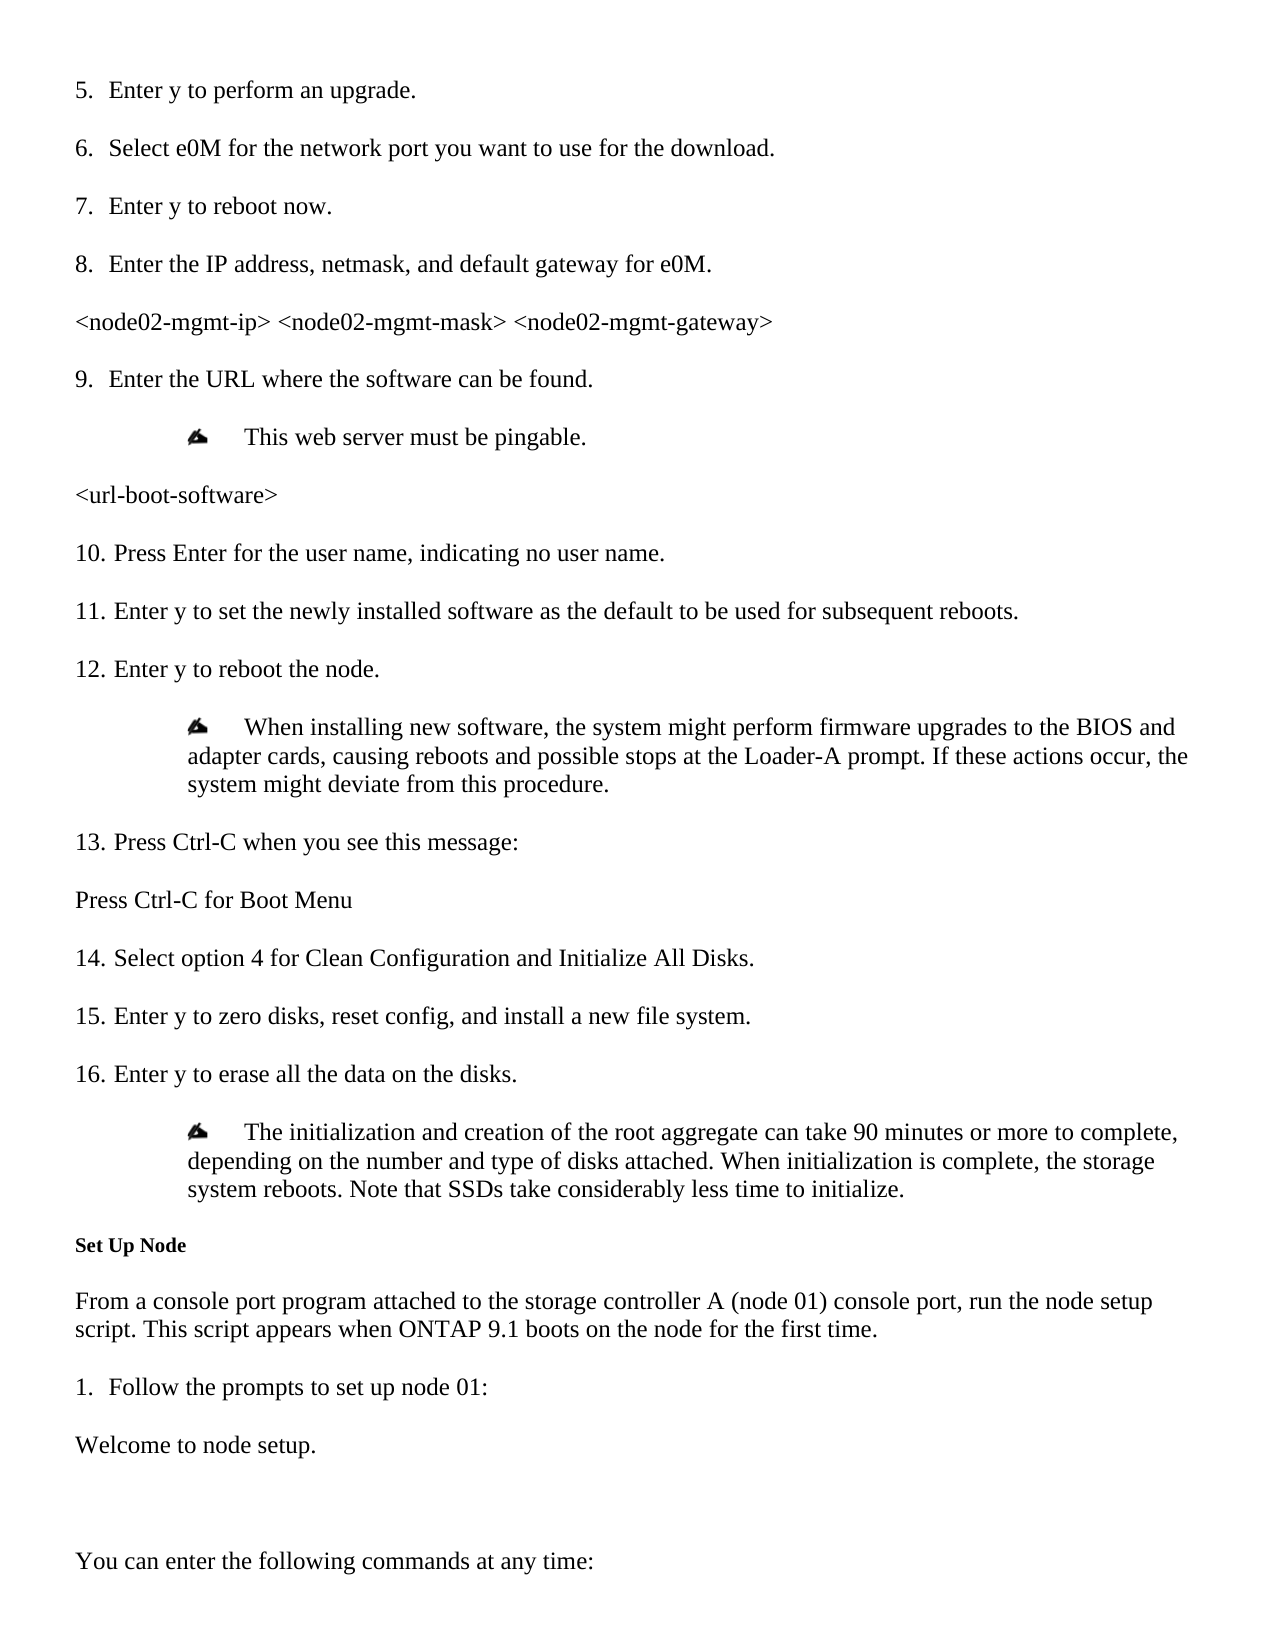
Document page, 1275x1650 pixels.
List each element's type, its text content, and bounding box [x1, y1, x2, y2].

text 9. Enter the URL where the software can be found. [75, 364, 1200, 393]
text 10. Press Enter for the user name, indicating no user name. [75, 538, 1200, 567]
text Press Ctrl-C for Boot Menu [75, 885, 1200, 914]
text Welcome to node setup. [75, 1430, 1200, 1459]
text 6. Select e0M for the network port you want to use for the download. [75, 133, 1200, 162]
text Set Up Node [75, 1232, 1200, 1257]
text 11. Enter y to set the newly installed software as the default to be used for subsequent reboots. [75, 596, 1200, 625]
text When installing new software, the system might perform firmware upgrades to the BIOS and adapter cards, causing reboots and possible stops at the Loader-A prompt. If these actions occur, the system might deviate from this procedure. [187, 712, 1200, 798]
picture [187, 717, 208, 736]
text 8. Enter the IP address, netmask, and default gateway for e0M. [75, 249, 1200, 277]
picture [187, 428, 208, 446]
text 1. Follow the prompts to set up node 01: [75, 1372, 1200, 1401]
text 7. Enter y to reboot now. [75, 191, 1200, 219]
text <node02-mgmt-ip> <node02-mgmt-mask> <node02-mgmt-gateway> [75, 307, 1200, 335]
text 12. Enter y to reboot the node. [75, 654, 1200, 683]
text This web server must be pingable. [187, 422, 1200, 451]
text 15. Enter y to zero disks, reset config, and install a new file system. [75, 1001, 1200, 1030]
picture [187, 1122, 208, 1141]
text 5. Enter y to perform an upgrade. [75, 75, 1200, 104]
text 14. Select option 4 for Clean Configuration and Initialize All Disks. [75, 943, 1200, 972]
text 13. Press Ctrl-C when you see this message: [75, 827, 1200, 856]
text The initialization and creation of the root aggregate can take 90 minutes or more to complete, depending on the number and type of disks attached. When initialization is complete, the storage system reboots. Note that SSDs take considerably less time to initialize. [187, 1117, 1200, 1203]
text 16. Enter y to erase all the data on the disks. [75, 1059, 1200, 1088]
text <url-boot-software> [75, 480, 1200, 509]
text You can enter the following commands at any time: [75, 1546, 1200, 1575]
text From a console port program attached to the storage controller A (node 01) console port, run the node setup script. This script appears when ONTAP 9.1 boots on the node for the first time. [75, 1286, 1200, 1343]
